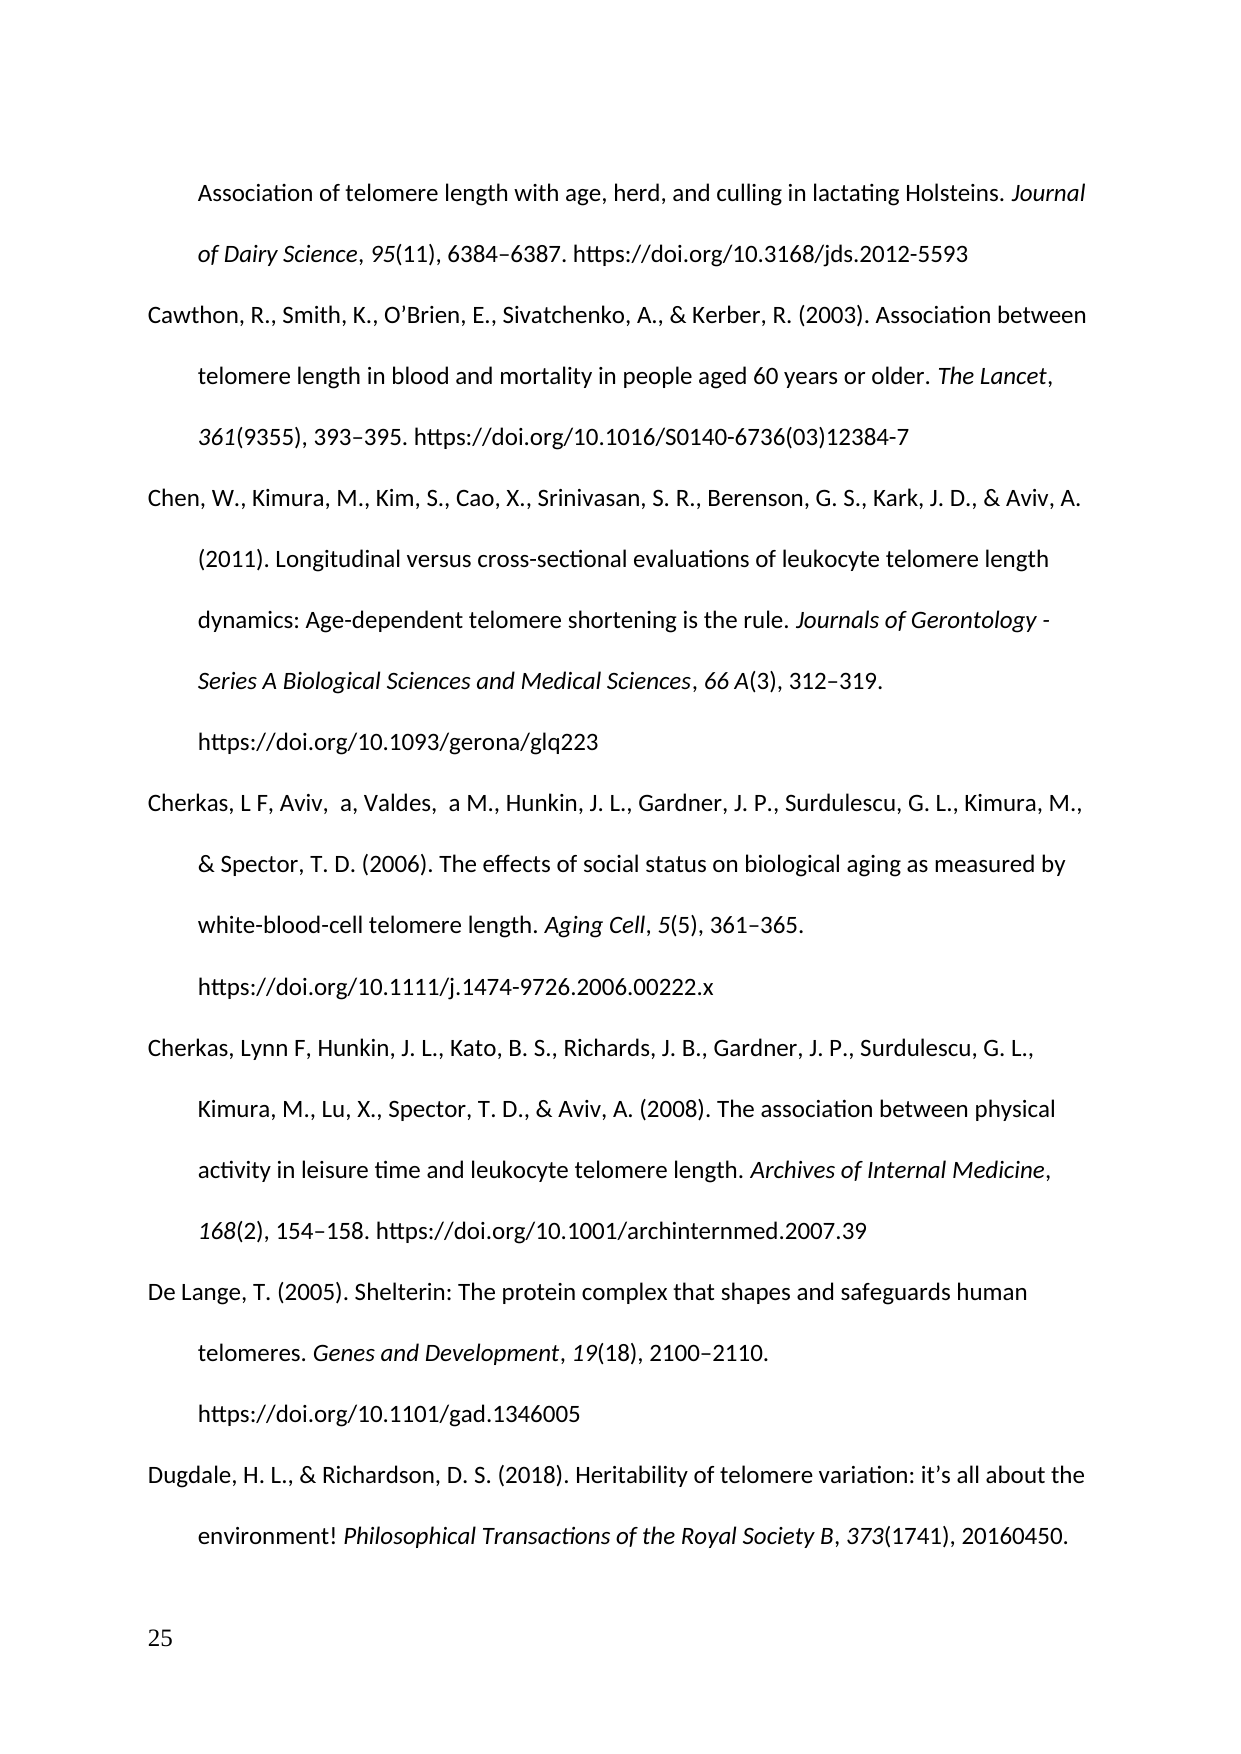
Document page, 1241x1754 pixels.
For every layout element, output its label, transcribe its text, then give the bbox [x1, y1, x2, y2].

text Cherkas, Lynn F, Hunkin, J. L., Kato, B. S., Richards, J. B., Gardner, J. P., Surdulescu, G. L., Kimura, M., Lu, X., Spector, T. D., & Aviv, A. (2008). The association between physical activity in leisure time and leukocyte telomere length. Archives of Internal Medicine, 168(2), 154–158. https://doi.org/10.1001/archinternmed.2007.39 [148, 1032, 1092, 1245]
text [148, 1459, 1092, 1551]
text Chen, W., Kimura, M., Kim, S., Cao, X., Srinivasan, S. R., Berenson, G. S., Kark, J. D., & Aviv, A. (2011). Longitudinal versus cross-sectional evaluations of leukocyte telomere length dynamics: Age-dependent telomere shortening is the rule. Journals of Gerontology - Series A Biological Sciences and Medical Sciences, 66 A(3), 312–319. https://doi.org/10.1093/gerona/glq223 [148, 482, 1092, 757]
text Cawthon, R., Smith, K., O’Brien, E., Sivatchenko, A., & Kerber, R. (2003). Association between telomere length in blood and mortality in people aged 60 years or older. The Lancet, 361(9355), 393–395. https://doi.org/10.1016/S0140-6736(03)12384-7 [148, 299, 1092, 452]
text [148, 177, 1092, 269]
text Cherkas, L F, Aviv, a, Valdes, a M., Hunkin, J. L., Gardner, J. P., Surdulescu, G. L., Kimura, M., & Spector, T. D. (2006). The effects of social status on biological aging as measured by white-blood-cell telomere length. Aging Cell, 5(5), 361–365. https://doi.org/10.1111/j.1474-9726.2006.00222.x [148, 788, 1092, 1001]
text De Lange, T. (2005). Shelterin: The protein complex that shapes and safeguards human telomeres. Genes and Development, 19(18), 2100–2110. https://doi.org/10.1101/gad.1346005 [148, 1276, 1092, 1428]
